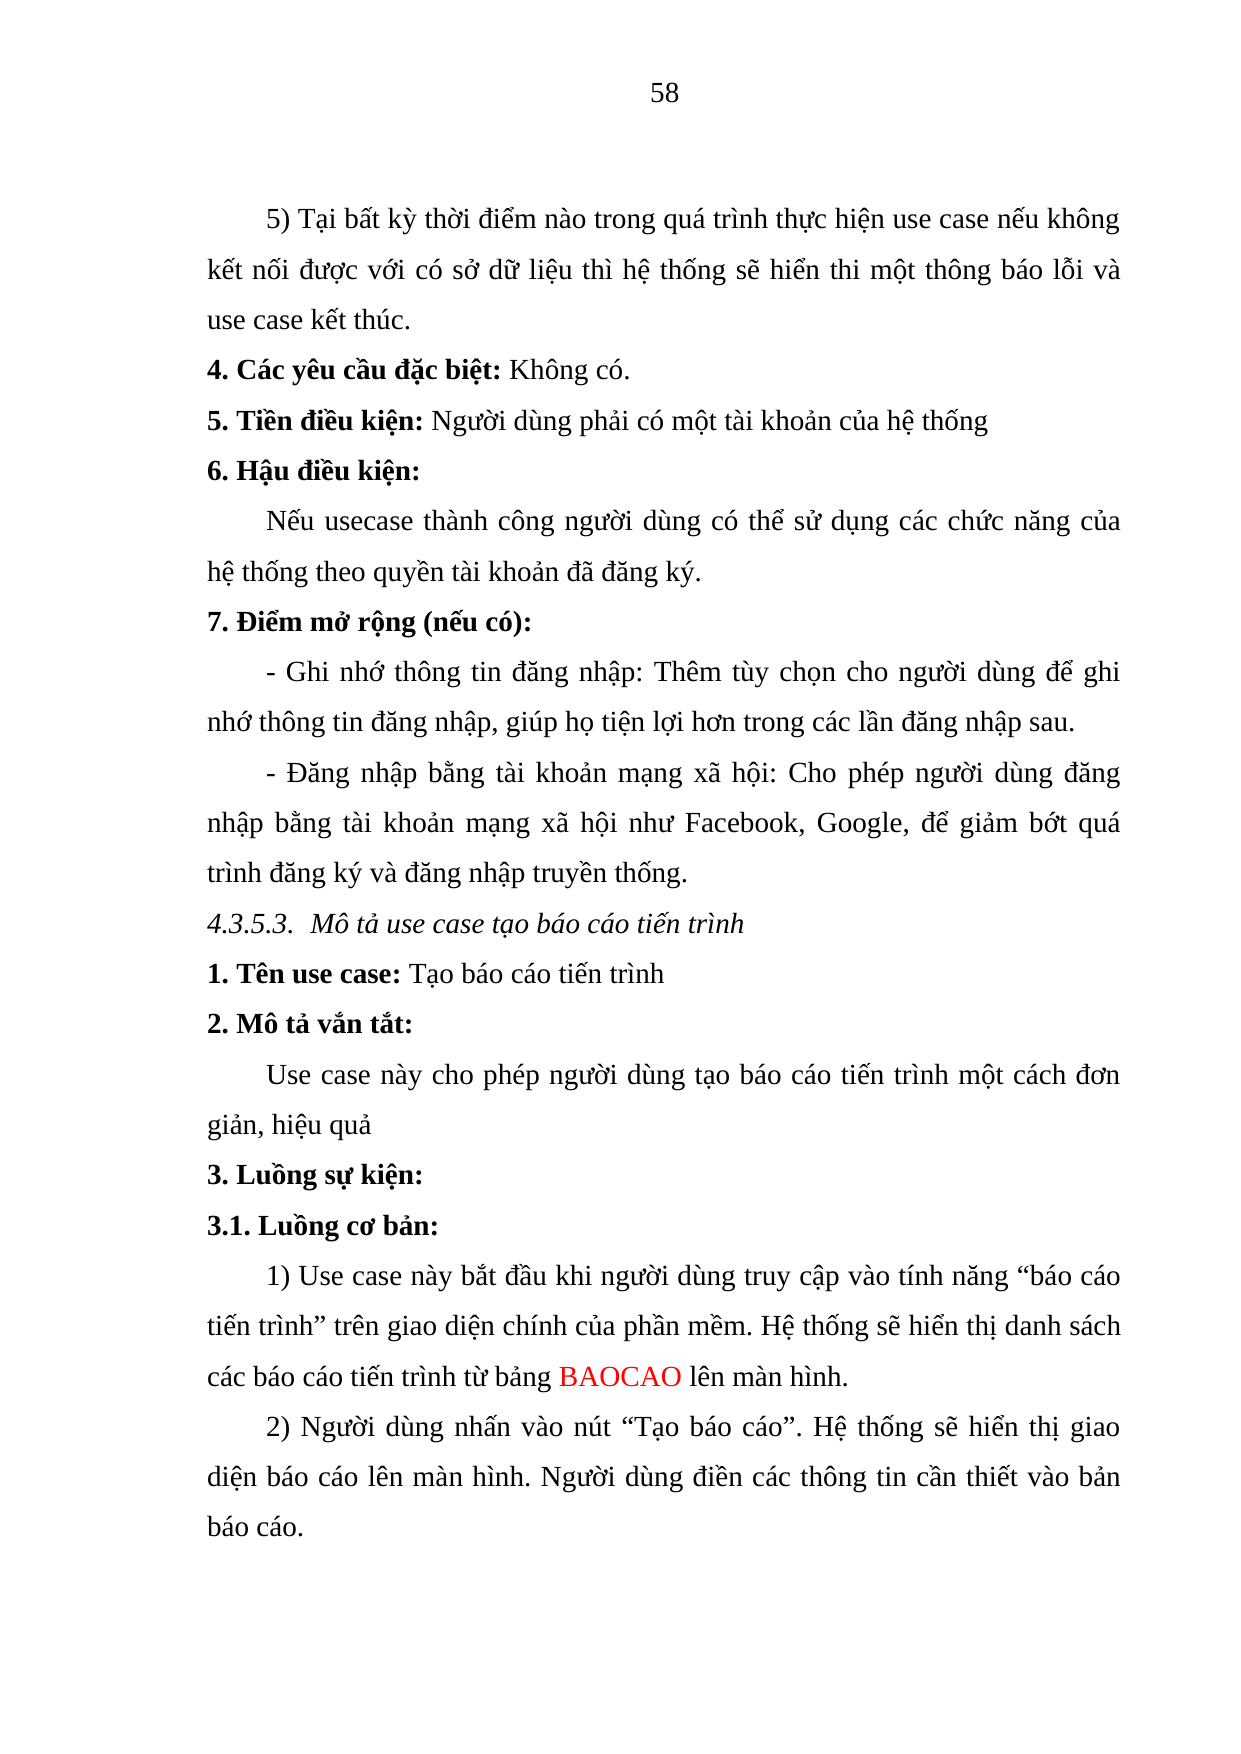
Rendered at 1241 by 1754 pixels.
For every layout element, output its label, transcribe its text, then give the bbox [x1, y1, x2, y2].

text 1. Tên use case: Tạo báo cáo tiến trình [207, 956, 1122, 990]
subtitle Mô tả use case tạo báo cáo tiến trình [207, 906, 1122, 939]
text 1) Use case này bắt đầu khi người dùng truy cập vào tính năng “báo cáo tiến trình” trên giao diện chính của phần mềm. Hệ thống sẽ hiển thị danh sách các báo cáo tiến trình từ bảng BAOCAO lên màn hình. [207, 1258, 1122, 1392]
text Use case này cho phép người dùng tạo báo cáo tiến trình một cách đơn giản, hiệu quả [207, 1057, 1122, 1141]
text 6. Hậu điều kiện: [207, 453, 1122, 487]
text 7. Điểm mở rộng (nếu có): [207, 604, 1122, 637]
text 5) Tại bất kỳ thời điểm nào trong quá trình thực hiện use case nếu không kết nối được với có sở dữ liệu thì hệ thống sẽ hiển thi một thông báo lỗi và use case kết thúc. [207, 201, 1122, 336]
text - Đăng nhập bằng tài khoản mạng xã hội: Cho phép người dùng đăng nhập bằng tài khoản mạng xã hội như Facebook, Google, để giảm bớt quá trình đăng ký và đăng nhập truyền thống. [207, 755, 1122, 889]
text 4. Các yêu cầu đặc biệt: Không có. [207, 352, 1122, 386]
text 5. Tiền điều kiện: Người dùng phải có một tài khoản của hệ thống [207, 403, 1122, 436]
text 2. Mô tả vắn tắt: [207, 1006, 1122, 1040]
text 2) Người dùng nhấn vào nút “Tạo báo cáo”. Hệ thống sẽ hiển thị giao diện báo cáo lên màn hình. Người dùng điền các thông tin cần thiết vào bản báo cáo. [207, 1409, 1122, 1543]
text - Ghi nhớ thông tin đăng nhập: Thêm tùy chọn cho người dùng để ghi nhớ thông tin đăng nhập, giúp họ tiện lợi hơn trong các lần đăng nhập sau. [207, 654, 1122, 738]
text 3. Luồng sự kiện: [207, 1157, 1122, 1191]
text 3.1. Luồng cơ bản: [207, 1208, 1122, 1241]
text Nếu usecase thành công người dùng có thể sử dụng các chức năng của hệ thống theo quyền tài khoản đã đăng ký. [207, 503, 1122, 587]
